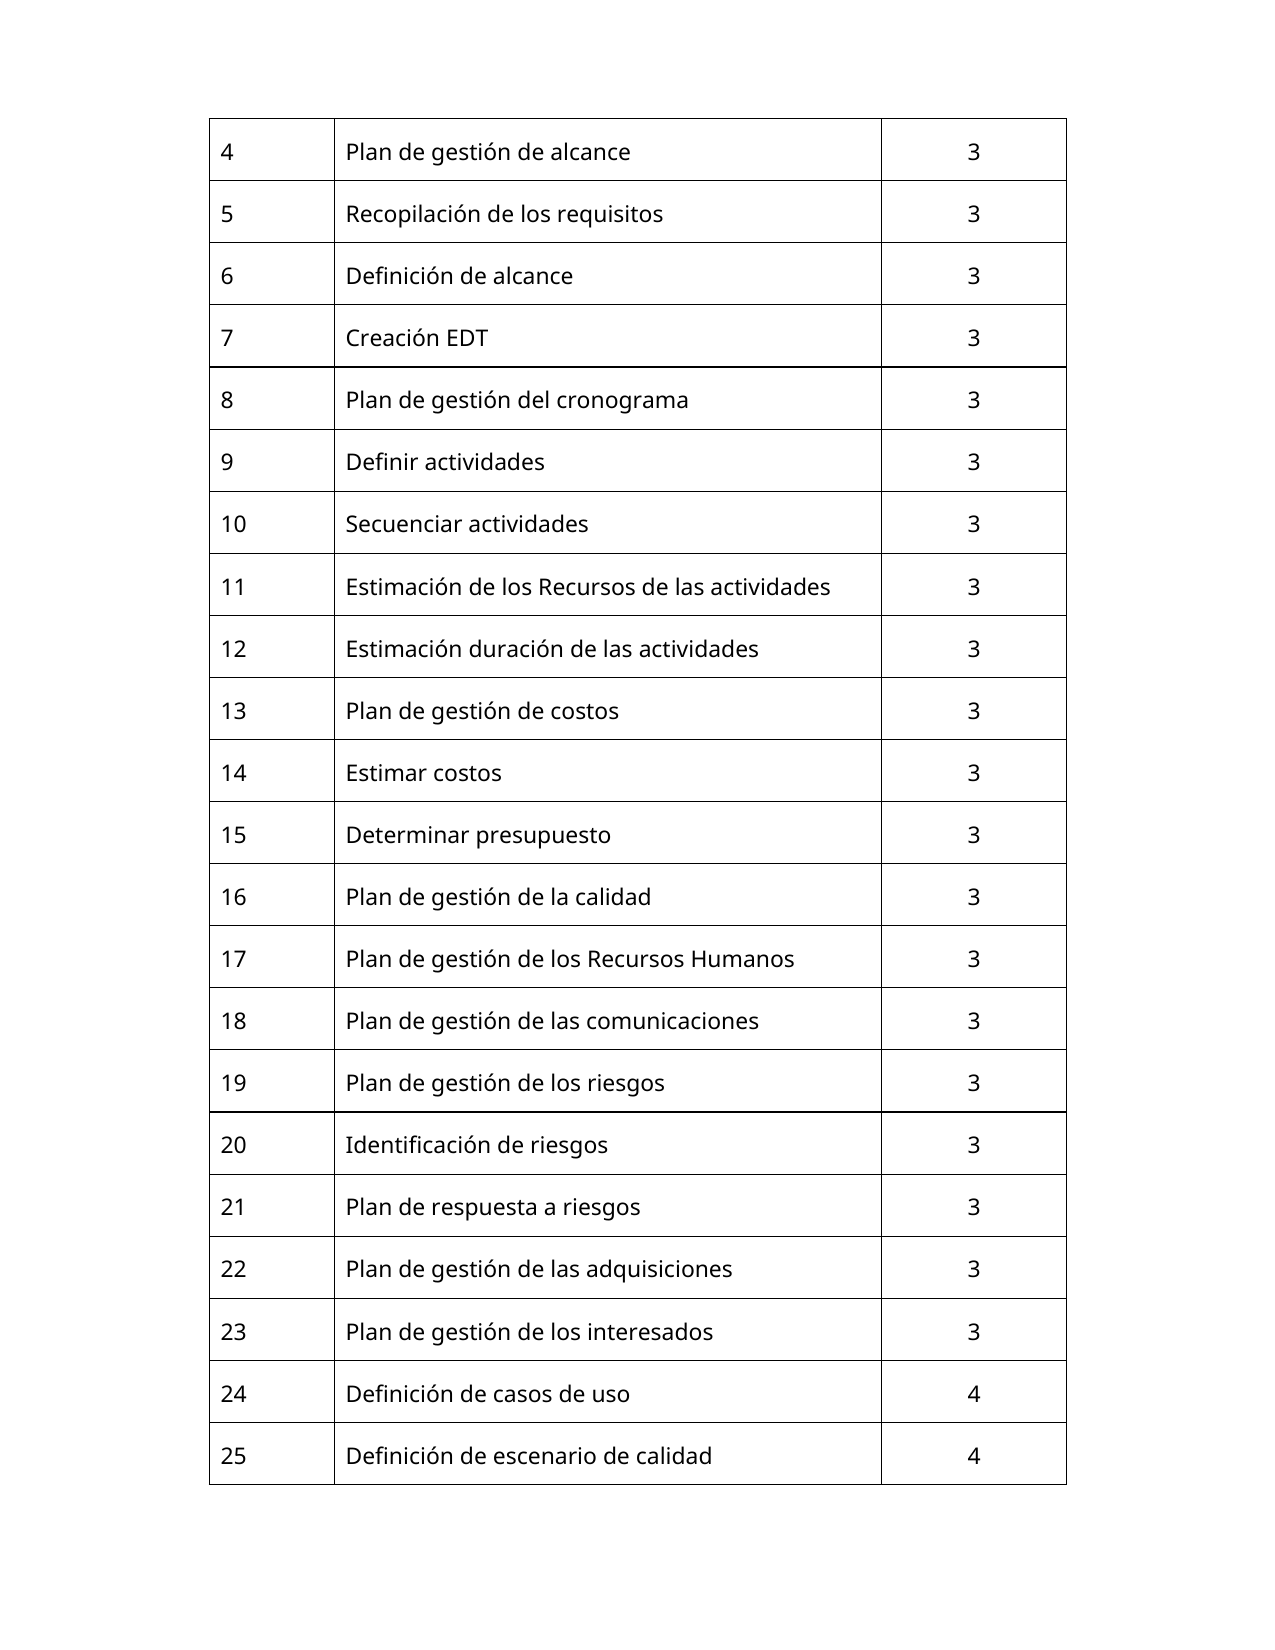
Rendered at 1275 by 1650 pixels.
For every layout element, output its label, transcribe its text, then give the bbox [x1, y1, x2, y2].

table_cell 23 [210, 1299, 334, 1360]
table_cell 9 [210, 430, 334, 491]
table_cell 3 [882, 988, 1066, 1049]
table_cell 19 [210, 1050, 334, 1111]
table_cell 5 [210, 181, 334, 242]
table_cell Definición de casos de uso [335, 1361, 881, 1422]
table_cell Definición de escenario de calidad [335, 1423, 881, 1484]
table_cell 3 [882, 492, 1066, 553]
table_cell Identificación de riesgos [335, 1113, 881, 1173]
table_cell 4 [882, 1361, 1066, 1422]
table_cell 3 [882, 864, 1066, 925]
table_cell 13 [210, 678, 334, 739]
table_cell 3 [882, 243, 1066, 304]
table_cell 3 [882, 740, 1066, 801]
table_cell 6 [210, 243, 334, 304]
table_cell 3 [882, 1113, 1066, 1173]
table_cell Plan de gestión de las comunicaciones [335, 988, 881, 1049]
table_cell Determinar presupuesto [335, 802, 881, 863]
table_cell 22 [210, 1237, 334, 1298]
table_cell 16 [210, 864, 334, 925]
table_cell 24 [210, 1361, 334, 1422]
table_cell 10 [210, 492, 334, 553]
table_cell 25 [210, 1423, 334, 1484]
table_cell 3 [882, 305, 1066, 366]
table_cell Definir actividades [335, 430, 881, 491]
table_cell Plan de gestión de los riesgos [335, 1050, 881, 1111]
table_cell Plan de gestión de costos [335, 678, 881, 739]
table_cell Definición de alcance [335, 243, 881, 304]
table_cell 14 [210, 740, 334, 801]
table_cell 4 [210, 119, 334, 180]
table_cell Creación EDT [335, 305, 881, 366]
table_cell 21 [210, 1175, 334, 1236]
table_cell 3 [882, 1237, 1066, 1298]
table_cell 17 [210, 926, 334, 987]
table_cell 7 [210, 305, 334, 366]
table_cell 11 [210, 554, 334, 615]
table_cell 8 [210, 368, 334, 428]
table_cell 3 [882, 802, 1066, 863]
table_cell 3 [882, 1299, 1066, 1360]
table_cell Plan de gestión del cronograma [335, 368, 881, 428]
table_cell 3 [882, 119, 1066, 180]
table_cell Estimar costos [335, 740, 881, 801]
table_cell Plan de gestión de alcance [335, 119, 881, 180]
table_cell 3 [882, 1175, 1066, 1236]
table_cell 3 [882, 368, 1066, 428]
table_cell Plan de respuesta a riesgos [335, 1175, 881, 1236]
table_cell Plan de gestión de los Recursos Humanos [335, 926, 881, 987]
table_cell Estimación de los Recursos de las actividades [335, 554, 881, 615]
table_cell 12 [210, 616, 334, 677]
table_cell Plan de gestión de la calidad [335, 864, 881, 925]
table_cell 3 [882, 554, 1066, 615]
table_cell 3 [882, 1050, 1066, 1111]
table_cell Plan de gestión de los interesados [335, 1299, 881, 1360]
table_cell 18 [210, 988, 334, 1049]
table_cell Estimación duración de las actividades [335, 616, 881, 677]
table_cell 3 [882, 678, 1066, 739]
table_cell 4 [882, 1423, 1066, 1484]
table_cell 3 [882, 430, 1066, 491]
table_cell Secuenciar actividades [335, 492, 881, 553]
table_cell Plan de gestión de las adquisiciones [335, 1237, 881, 1298]
table_cell 3 [882, 616, 1066, 677]
table_cell 3 [882, 181, 1066, 242]
table_cell Recopilación de los requisitos [335, 181, 881, 242]
table_cell 15 [210, 802, 334, 863]
table_cell 3 [882, 926, 1066, 987]
table_cell 20 [210, 1113, 334, 1173]
